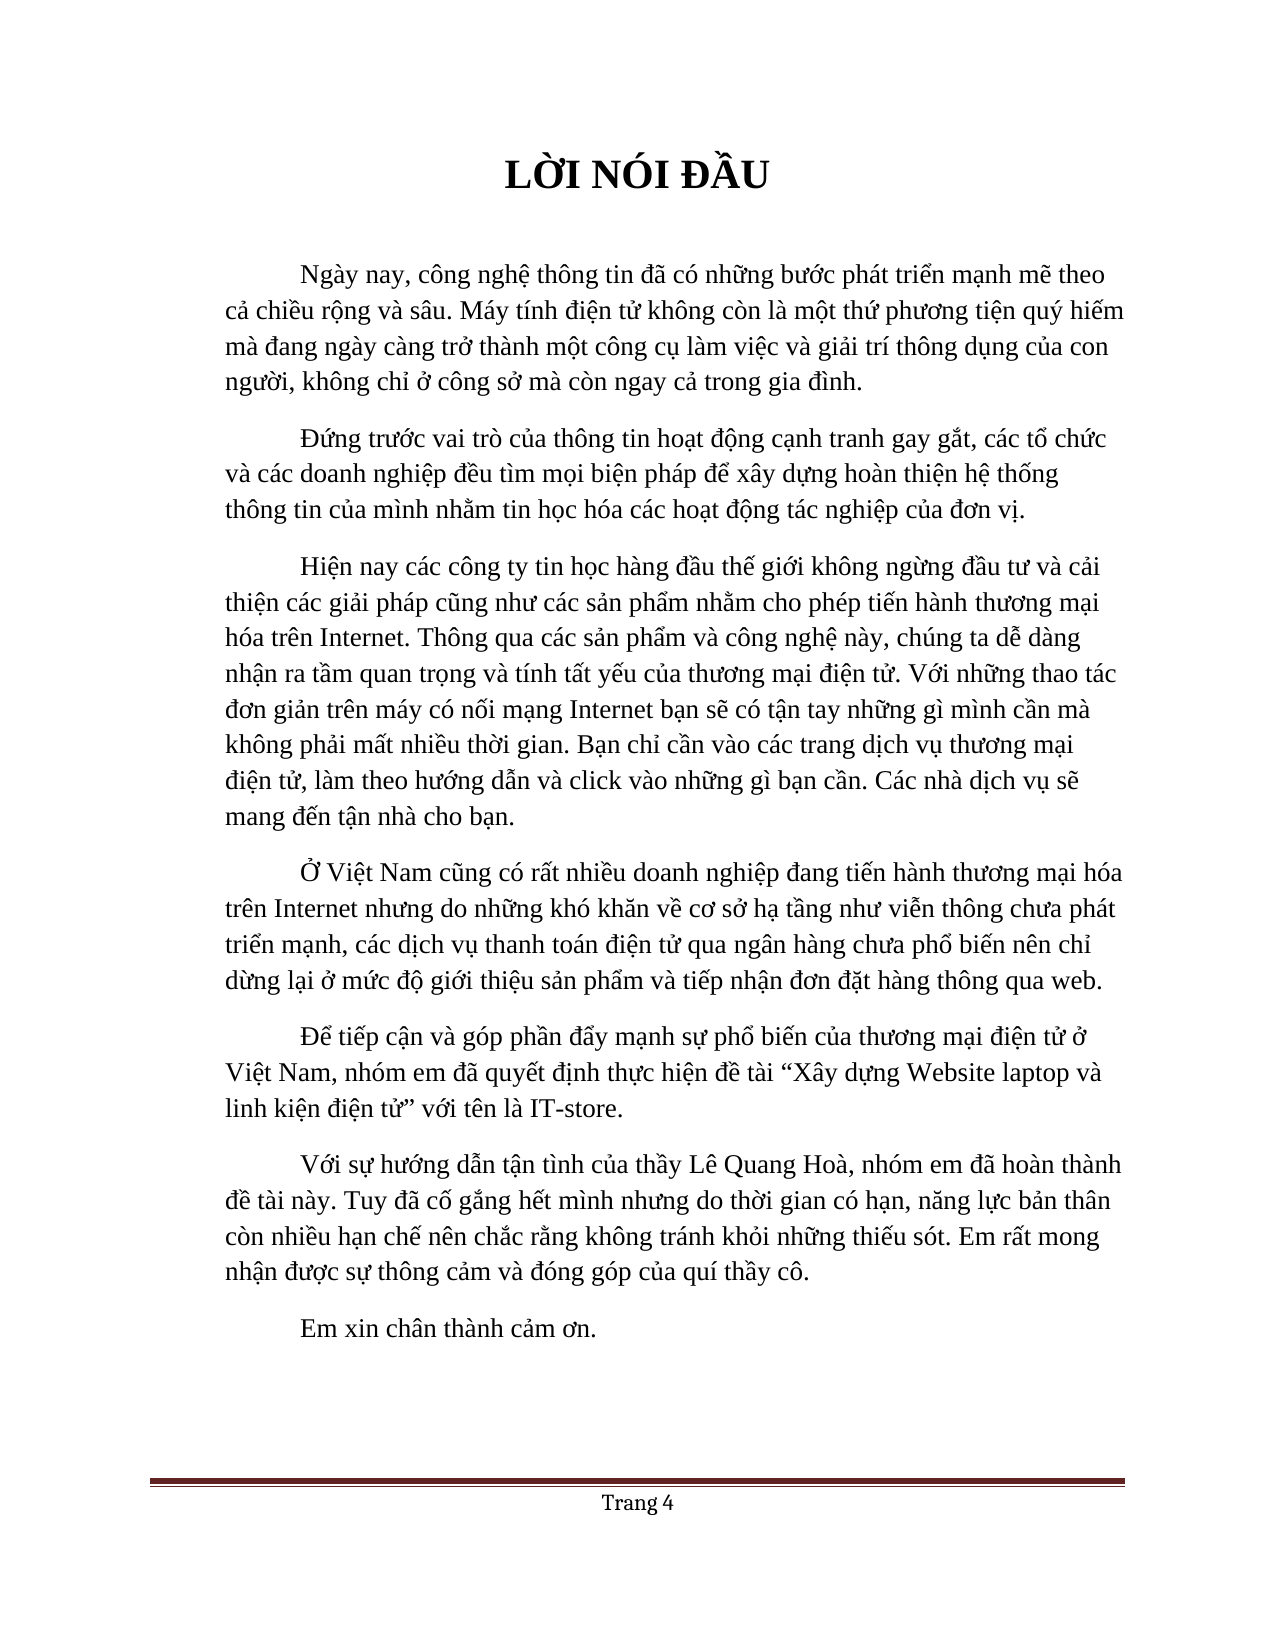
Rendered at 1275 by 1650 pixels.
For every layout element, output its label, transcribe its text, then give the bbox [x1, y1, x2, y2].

text Em xin chân thành cảm ơn. [225, 1312, 1125, 1343]
text Để tiếp cận và góp phần đẩy mạnh sự phổ biến của thương mại điện tử ở Việt Nam, nhóm em đã quyết định thực hiện đề tài “Xây dựng Website laptop và linh kiện điện tử” với tên là IT-store. [225, 1020, 1125, 1123]
text Ngày nay, công nghệ thông tin đã có những bước phát triển mạnh mẽ theo cả chiều rộng và sâu. Máy tính điện tử không còn là một thứ phương tiện quý hiếm mà đang ngày càng trở thành một công cụ làm việc và giải trí thông dụng của con người, không chỉ ở công sở mà còn ngay cả trong gia đình. [225, 258, 1125, 396]
text Hiện nay các công ty tin học hàng đầu thế giới không ngừng đầu tư và cải thiện các giải pháp cũng như các sản phẩm nhằm cho phép tiến hành thương mại hóa trên Internet. Thông qua các sản phẩm và công nghệ này, chúng ta dễ dàng nhận ra tầm quan trọng và tính tất yếu của thương mại điện tử. Với những thao tác đơn giản trên máy có nối mạng Internet bạn sẽ có tận tay những gì mình cần mà không phải mất nhiều thời gian. Bạn chỉ cần vào các trang dịch vụ thương mại điện tử, làm theo hướng dẫn và click vào những gì bạn cần. Các nhà dịch vụ sẽ mang đến tận nhà cho bạn. [225, 550, 1125, 831]
text Ở Việt Nam cũng có rất nhiều doanh nghiệp đang tiến hành thương mại hóa trên Internet nhưng do những khó khăn về cơ sở hạ tầng như viễn thông chưa phát triển mạnh, các dịch vụ thanh toán điện tử qua ngân hàng chưa phổ biến nên chỉ dừng lại ở mức độ giới thiệu sản phẩm và tiếp nhận đơn đặt hàng thông qua web. [225, 857, 1125, 995]
text Với sự hướng dẫn tận tình của thầy Lê Quang Hoà, nhóm em đã hoàn thành đề tài này. Tuy đã cố gắng hết mình nhưng do thời gian có hạn, năng lực bản thân còn nhiều hạn chế nên chắc rằng không tránh khỏi những thiếu sót. Em rất mong nhận được sự thông cảm và đóng góp của quí thầy cô. [225, 1148, 1125, 1287]
subtitle LỜI NÓI ĐẦU [150, 150, 1125, 198]
text Đứng trước vai trò của thông tin hoạt động cạnh tranh gay gắt, các tổ chức và các doanh nghiệp đều tìm mọi biện pháp để xây dựng hoàn thiện hệ thống thông tin của mình nhằm tin học hóa các hoạt động tác nghiệp của đơn vị. [225, 422, 1125, 524]
